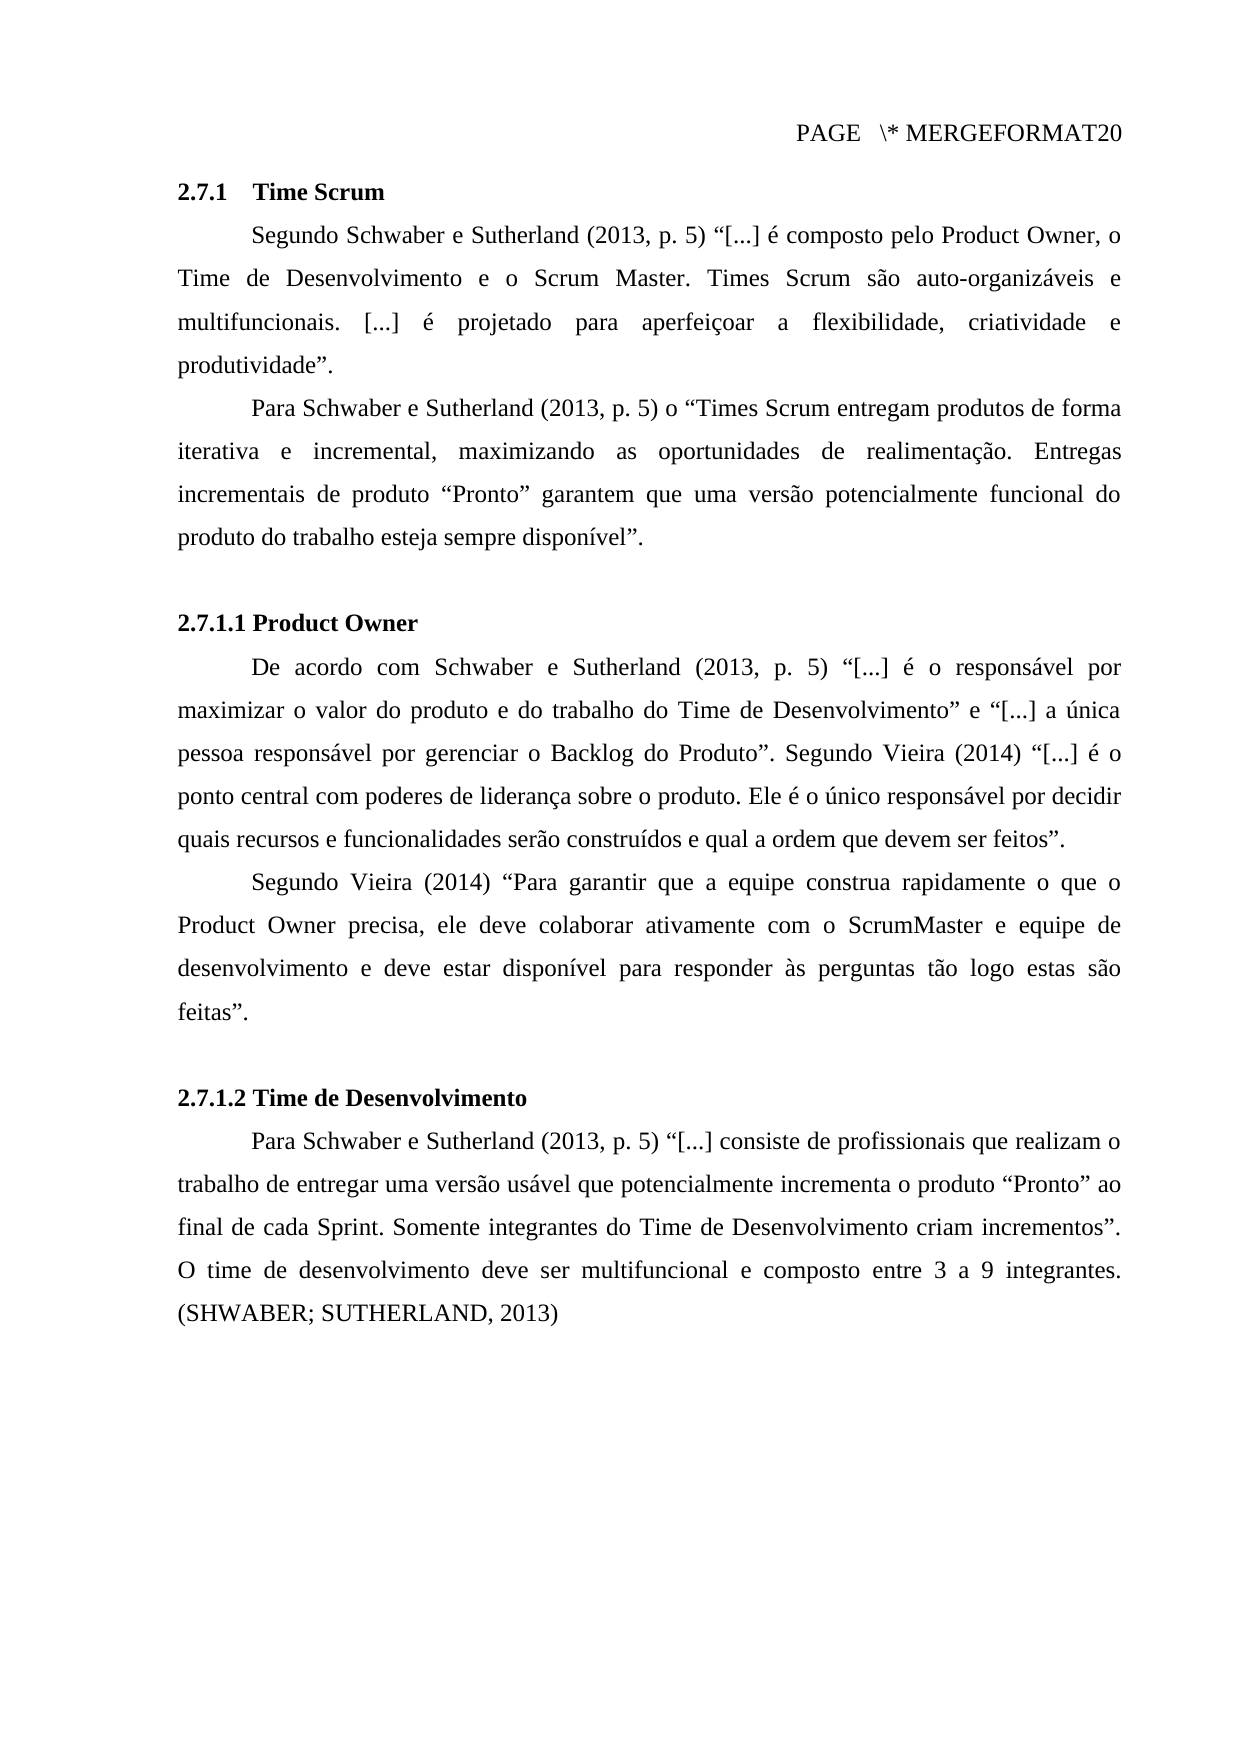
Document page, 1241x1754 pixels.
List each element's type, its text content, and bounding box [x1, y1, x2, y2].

text Para Schwaber e Sutherland (2013, p. 5) “[...] consiste de profissionais que realizam o trabalho de entregar uma versão usável que potencialmente incrementa o produto “Pronto” ao final de cada Sprint. Somente integrantes do Time de Desenvolvimento criam incrementos”. O time de desenvolvimento deve ser multifuncional e composto entre 3 a 9 integrantes. (SHWABER; SUTHERLAND, 2013) [177, 1126, 1122, 1327]
text Segundo Schwaber e Sutherland (2013, p. 5) “[...] é composto pelo Product Owner, o Time de Desenvolvimento e o Scrum Master. Times Scrum são auto-organizáveis e multifuncionais. [...] é projetado para aperfeiçoar a flexibilidade, criatividade e produtividade”. [177, 220, 1122, 378]
subtitle Time de Desenvolvimento [177, 1083, 1122, 1112]
text De acordo com Schwaber e Sutherland (2013, p. 5) “[...] é o responsável por maximizar o valor do produto e do trabalho do Time de Desenvolvimento” e “[...] a única pessoa responsável por gerenciar o Backlog do Produto”. Segundo Vieira (2014) “[...] é o ponto central com poderes de liderança sobre o produto. Ele é o único responsável por decidir quais recursos e funcionalidades serão construídos e qual a ordem que devem ser feitos”. [177, 652, 1122, 853]
subtitle Product Owner [177, 608, 1122, 637]
subtitle Time Scrum [177, 177, 1122, 206]
text Segundo Vieira (2014) “Para garantir que a equipe construa rapidamente o que o Product Owner precisa, ele deve colaborar ativamente com o ScrumMaster e equipe de desenvolvimento e deve estar disponível para responder às perguntas tão logo estas são feitas”. [177, 867, 1122, 1025]
text Para Schwaber e Sutherland (2013, p. 5) o “Times Scrum entregam produtos de forma iterativa e incremental, maximizando as oportunidades de realimentação. Entregas incrementais de produto “Pronto” garantem que uma versão potencialmente funcional do produto do trabalho esteja sempre disponível”. [177, 393, 1122, 551]
